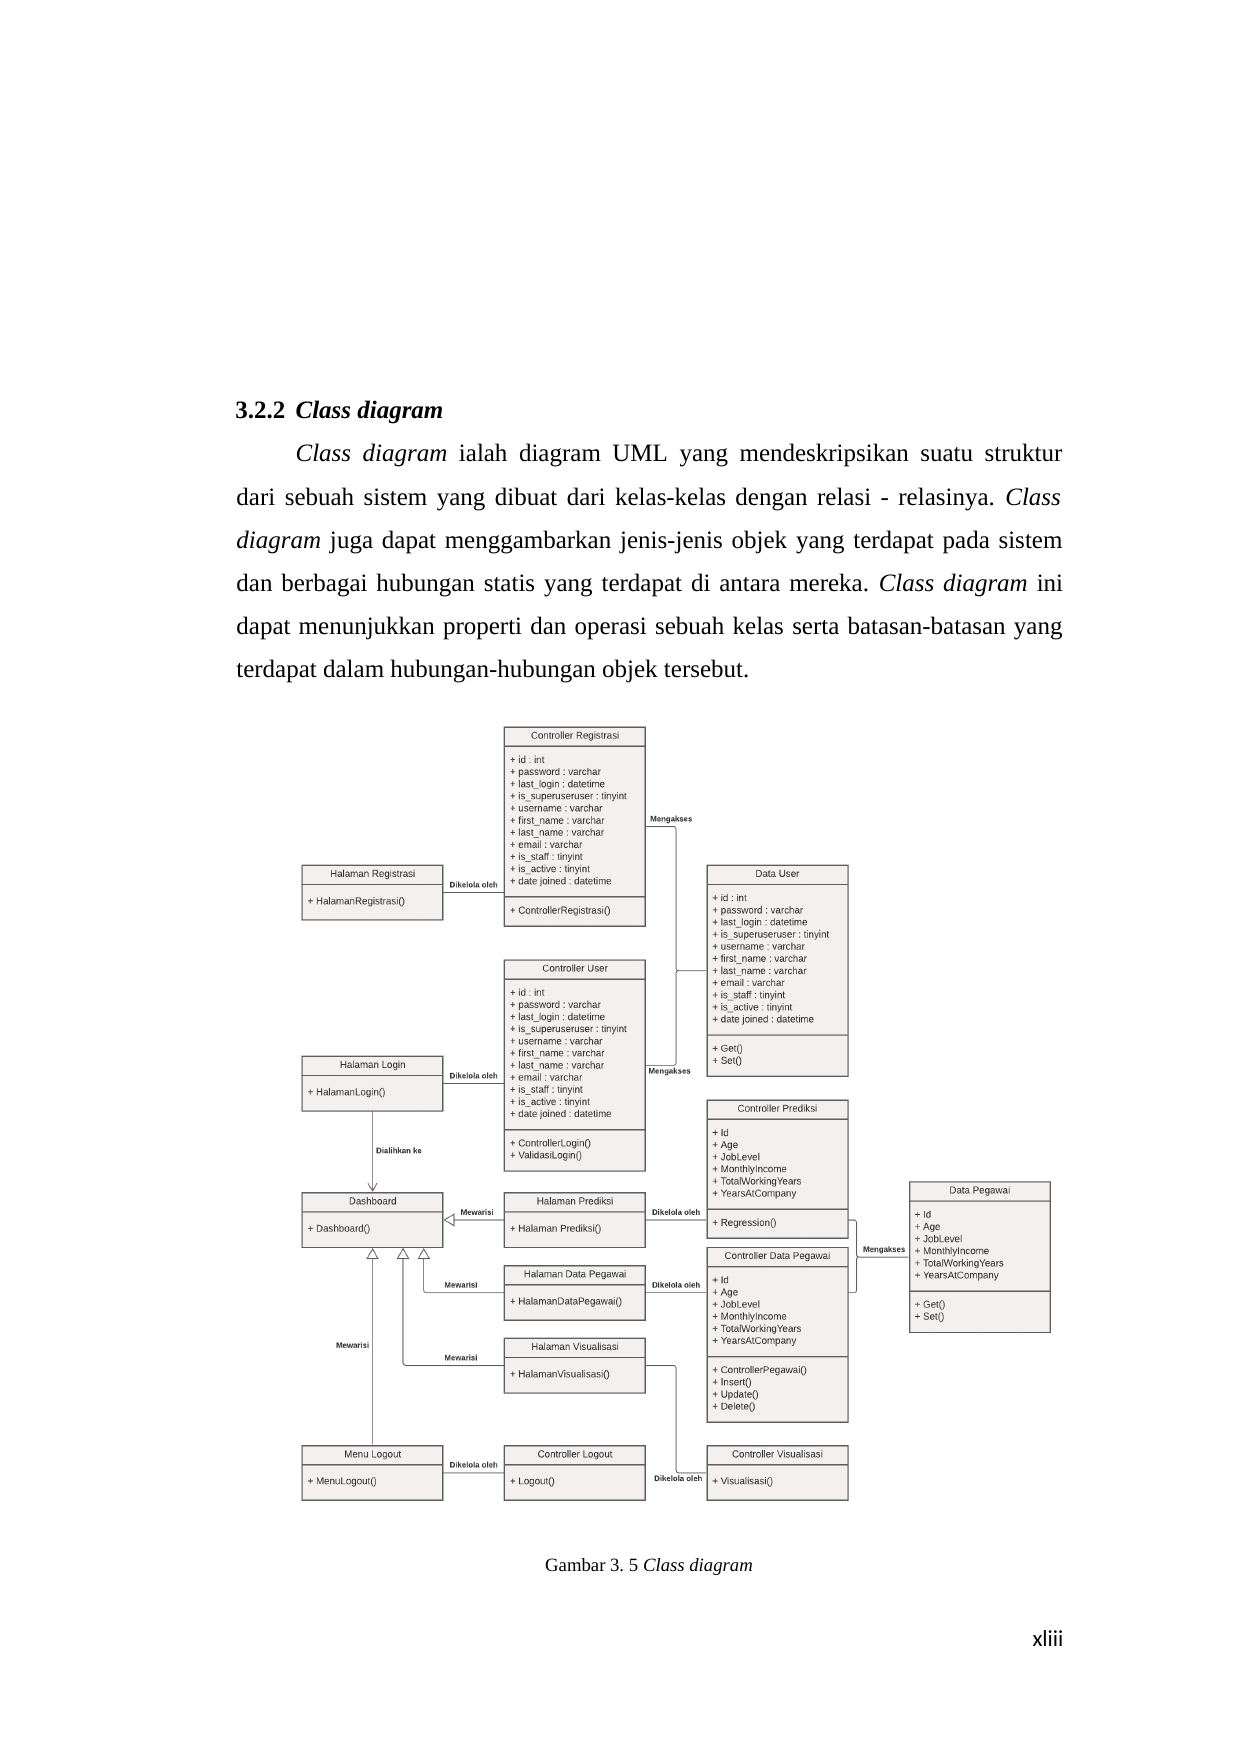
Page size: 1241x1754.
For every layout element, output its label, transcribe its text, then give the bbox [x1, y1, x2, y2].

picture [295, 718, 1056, 1519]
text Gambar 3. 5 Class diagram [236, 1554, 1063, 1575]
text Class diagram ialah diagram UML yang mendeskripsikan suatu struktur dari sebuah sistem yang dibuat dari kelas-kelas dengan relasi - relasinya. Class diagram juga dapat menggambarkan jenis-jenis objek yang terdapat pada sistem dan berbagai hubungan statis yang terdapat di antara mereka. Class diagram ini dapat menunjukkan properti dan operasi sebuah kelas serta batasan-batasan yang terdapat dalam hubungan-hubungan objek tersebut. [236, 438, 1063, 683]
subtitle Class diagram [235, 395, 1063, 424]
